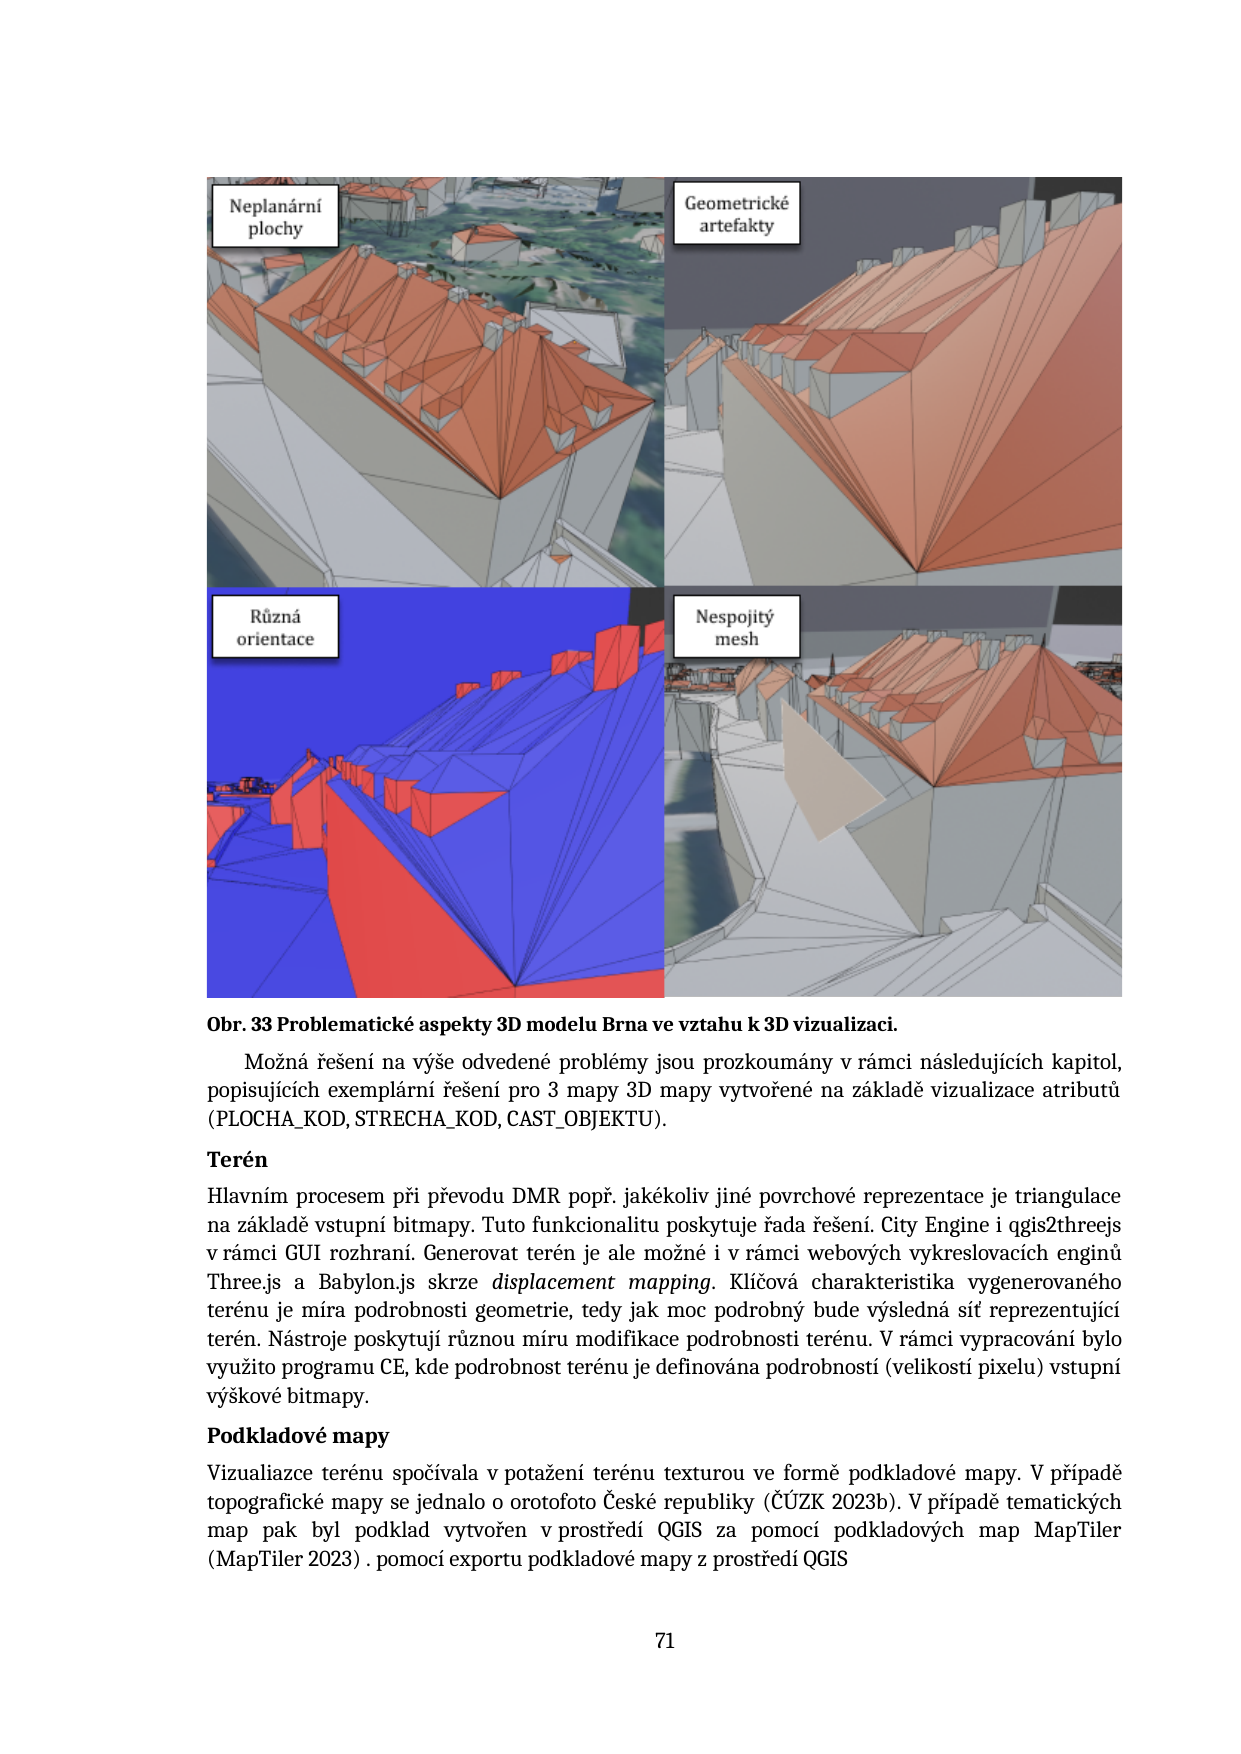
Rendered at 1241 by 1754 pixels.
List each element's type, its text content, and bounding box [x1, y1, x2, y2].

text Obr. 33 Problematické aspekty 3D modelu Brna ve vztahu k 3D vizualizaci. [207, 1012, 1122, 1036]
picture [206, 177, 1123, 998]
text Hlavním procesem při převodu DMR popř. jakékoliv jiné povrchové reprezentace je triangulace na základě vstupní bitmapy. Tuto funkcionalitu poskytuje řada řešení. City Engine i qgis2threejs v rámci GUI rozhraní. Generovat terén je ale možné i v rámci webových vykreslovacích enginů Three.js a Babylon.js skrze displacement mapping. Klíčová charakteristika vygenerovaného terénu je míra podrobnosti geometrie, tedy jak moc podrobný bude výsledná síť reprezentující terén. Nástroje poskytují různou míru modifikace podrobnosti terénu. V rámci vypracování bylo využito programu CE, kde podrobnost terénu je definována podrobností (velikostí pixelu) vstupní výškové bitmapy. [207, 1183, 1122, 1409]
text Terén [207, 1147, 1122, 1173]
text Možná řešení na výše odvedené problémy jsou prozkoumány v rámci následujících kapitol, popisujících exemplární řešení pro 3 mapy 3D mapy vytvořené na základě vizualizace atributů (PLOCHA_KOD, STRECHA_KOD, CAST_OBJEKTU). [207, 1049, 1122, 1132]
text Podkladové mapy [207, 1423, 1122, 1450]
text Vizualiazce terénu spočívala v potažení terénu texturou ve formě podkladové mapy. V případě topografické mapy se jednalo o orotofoto České republiky (ČÚZK 2023b). V případě tematických map pak byl podklad vytvořen v prostředí QGIS za pomocí podkladových map MapTiler (MapTiler 2023) . pomocí exportu podkladové mapy z prostředí QGIS [207, 1460, 1122, 1572]
